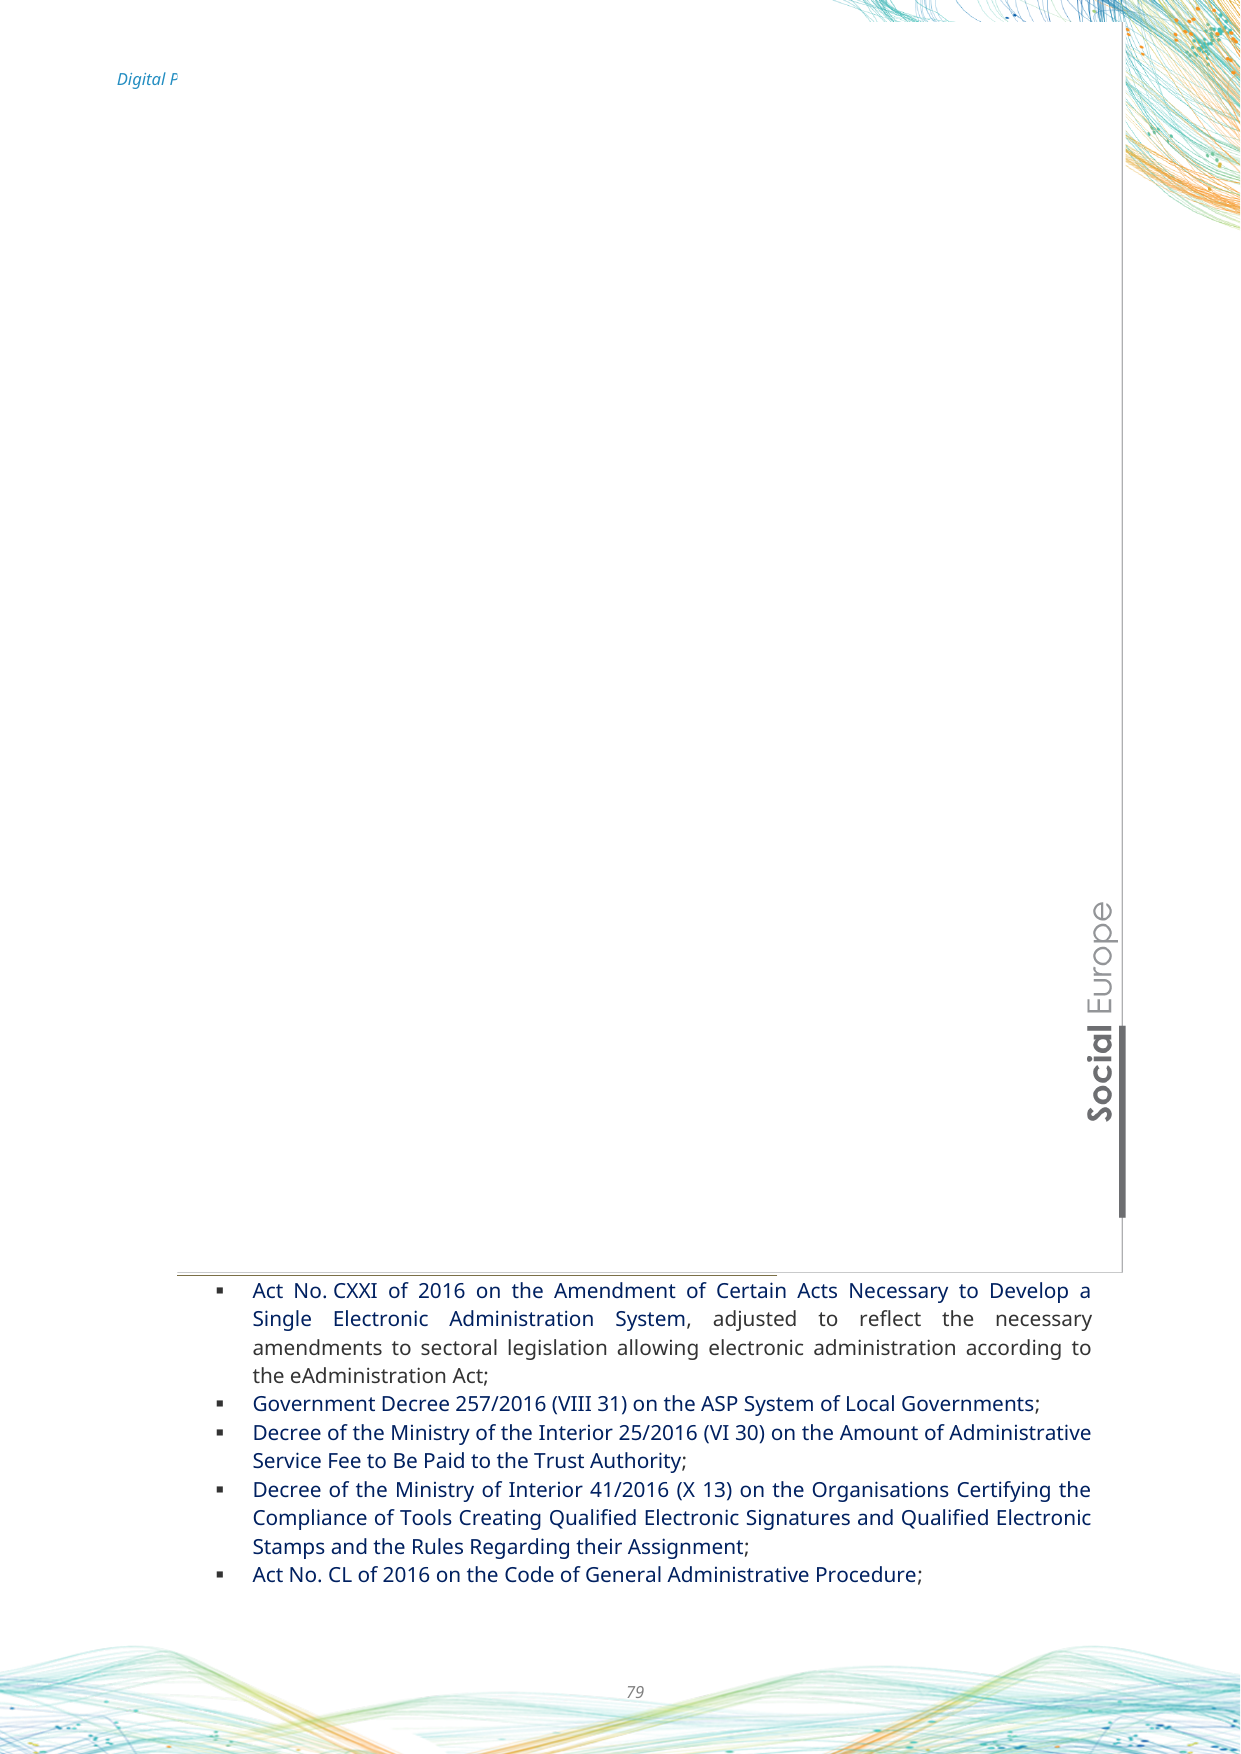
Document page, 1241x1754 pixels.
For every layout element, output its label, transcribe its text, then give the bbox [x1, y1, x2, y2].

picture [177, 0, 1241, 1273]
list Government Decree 257/2016 (VIII 31) on the ASP System of Local Governments; [215, 1389, 1092, 1418]
list Decree of the Ministry of the Interior 25/2016 (VI 30) on the Amount of Administrative Service Fee to Be Paid to the Trust Authority; [215, 1418, 1092, 1475]
list Decree of the Ministry of Interior 41/2016 (X 13) on the Organisations Certifying the Compliance of Tools Creating Qualified Electronic Signatures and Qualified Electronic Stamps and the Rules Regarding their Assignment; [215, 1475, 1092, 1560]
list Act No. CXXI of 2016 on the Amendment of Certain Acts Necessary to Develop a Single Electronic Administration System, adjusted to reflect the necessary amendments to sectoral legislation allowing electronic administration according to the eAdministration Act; [215, 1276, 1092, 1389]
list Act No. CL of 2016 on the Code of General Administrative Procedure; [215, 1560, 1092, 1589]
picture [0, 1621, 1241, 1754]
